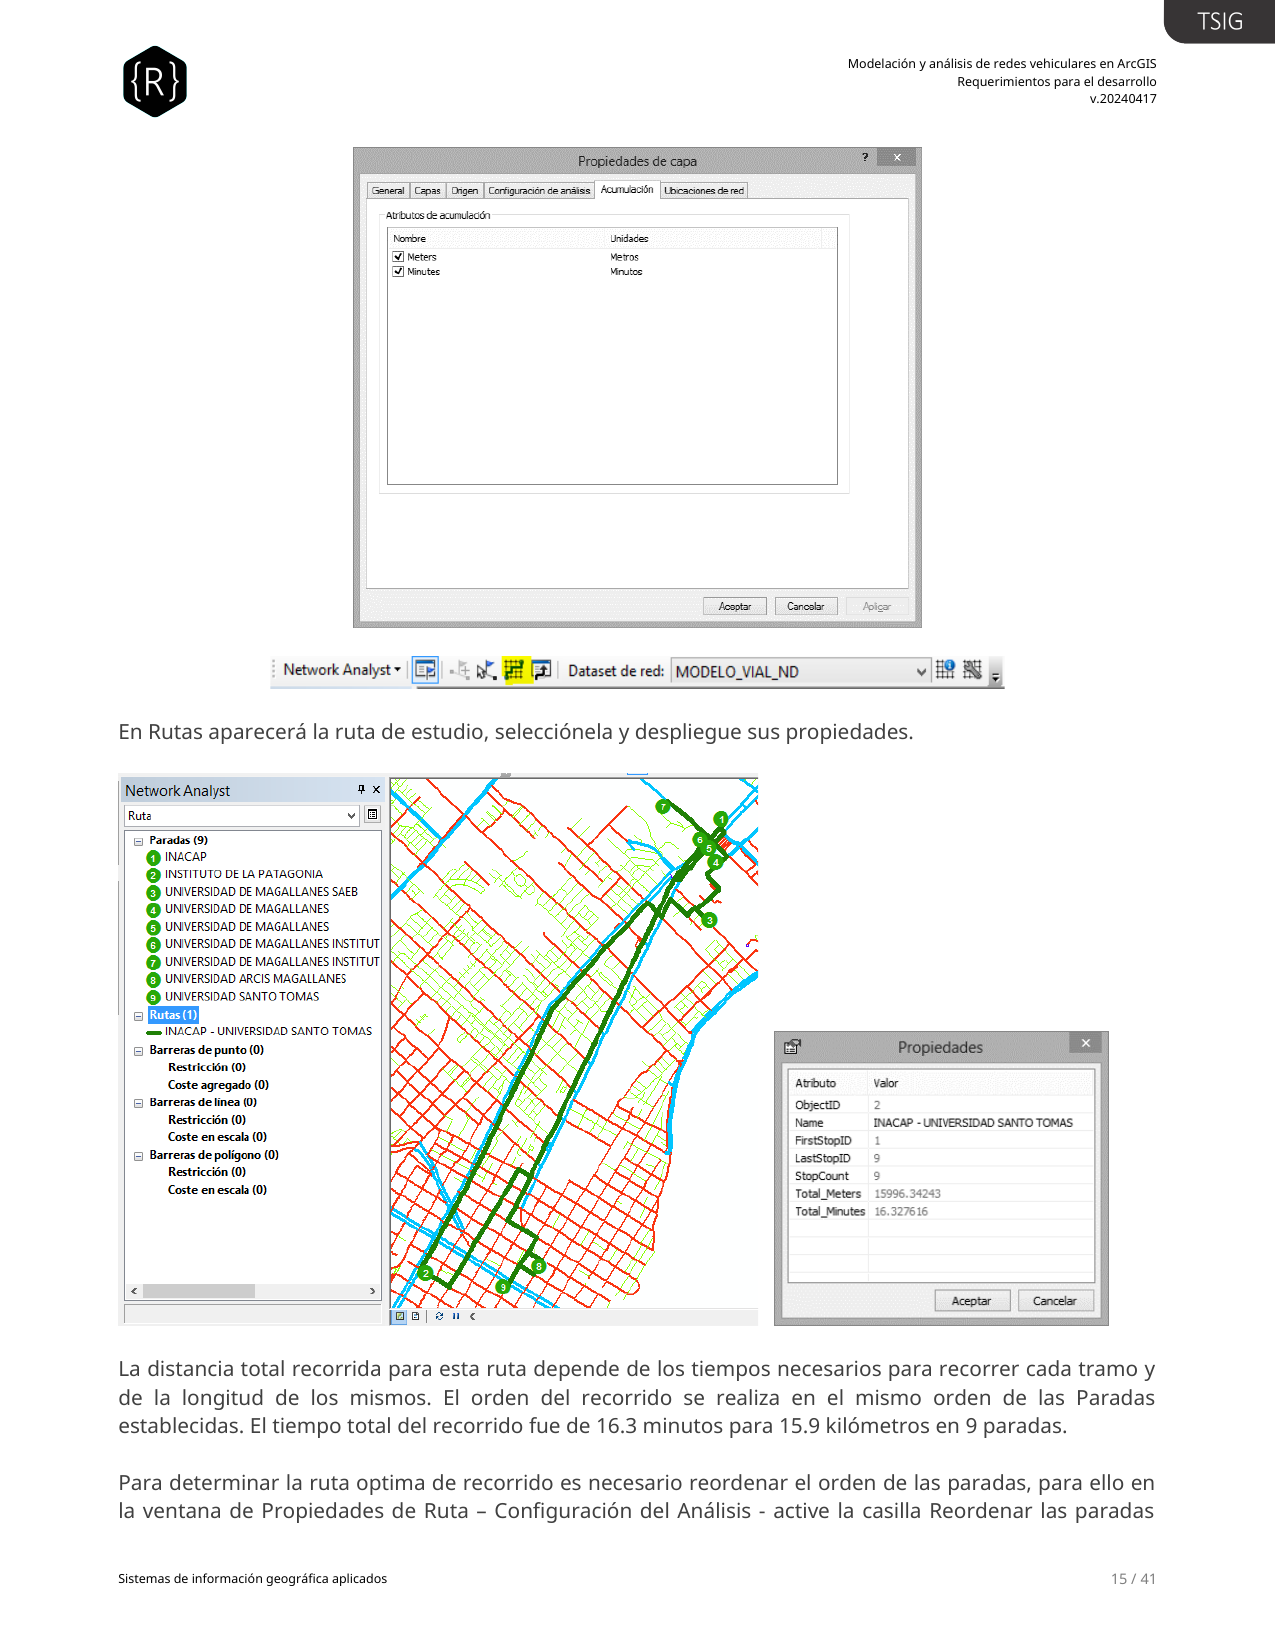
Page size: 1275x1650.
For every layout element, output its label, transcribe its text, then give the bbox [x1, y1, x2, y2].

picture [1163, 0, 1275, 44]
picture [118, 44, 192, 119]
picture [745, 833, 759, 861]
text La distancia total recorrida para esta ruta depende de los tiempos necesarios para recorrer cada tramo y de la longitud de los mismos. El orden del recorrido se realiza en el mismo orden de las Paradas establecidas. El tiempo total del recorrido fue de 16.3 minutos para 15.9 kilómetros en 9 paradas. [118, 1354, 1157, 1439]
picture [118, 773, 759, 1326]
picture [774, 1031, 1109, 1326]
picture [746, 794, 756, 805]
picture [353, 147, 922, 628]
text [118, 1468, 1157, 1525]
text En Rutas aparecerá la ruta de estudio, selecciónela y despliegue sus propiedades. [118, 717, 1157, 745]
picture [270, 656, 1005, 689]
